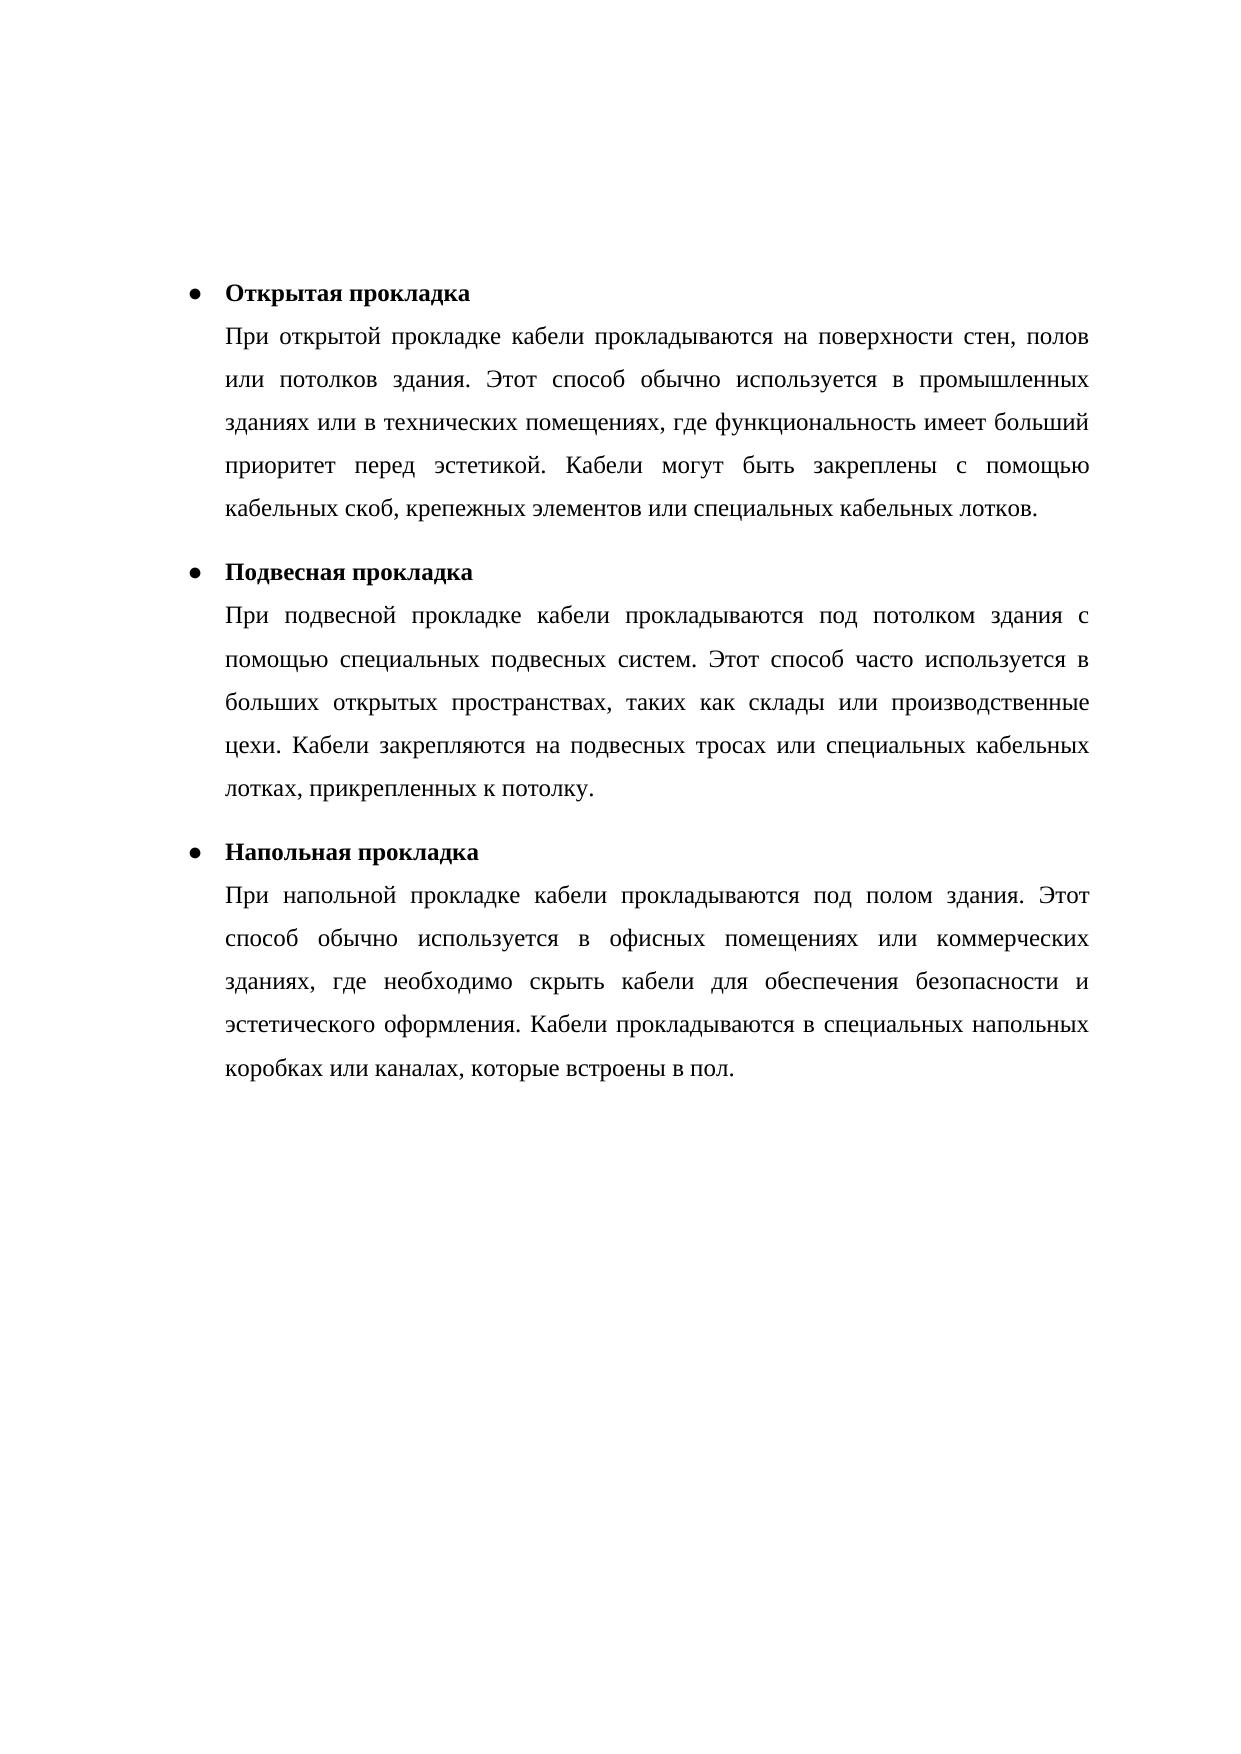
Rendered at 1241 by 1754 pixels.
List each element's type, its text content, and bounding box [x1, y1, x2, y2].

text При подвесной прокладке кабели прокладываются под потолком здания с помощью специальных подвесных систем. Этот способ часто используется в больших открытых пространствах, таких как склады или производственные цехи. Кабели закрепляются на подвесных тросах или специальных кабельных лотках, прикрепленных к потолку. [225, 601, 1090, 802]
list Напольная прокладка [187, 837, 1090, 866]
list Открытая прокладка [187, 278, 1090, 307]
list Подвесная прокладка [187, 557, 1090, 586]
text При напольной прокладке кабели прокладываются под полом здания. Этот способ обычно используется в офисных помещениях или коммерческих зданиях, где необходимо скрыть кабели для обеспечения безопасности и эстетического оформления. Кабели прокладываются в специальных напольных коробках или каналах, которые встроены в пол. [225, 880, 1090, 1081]
text При открытой прокладке кабели прокладываются на поверхности стен, полов или потолков здания. Этот способ обычно используется в промышленных зданиях или в технических помещениях, где функциональность имеет больший приоритет перед эстетикой. Кабели могут быть закреплены с помощью кабельных скоб, крепежных элементов или специальных кабельных лотков. [225, 321, 1090, 522]
